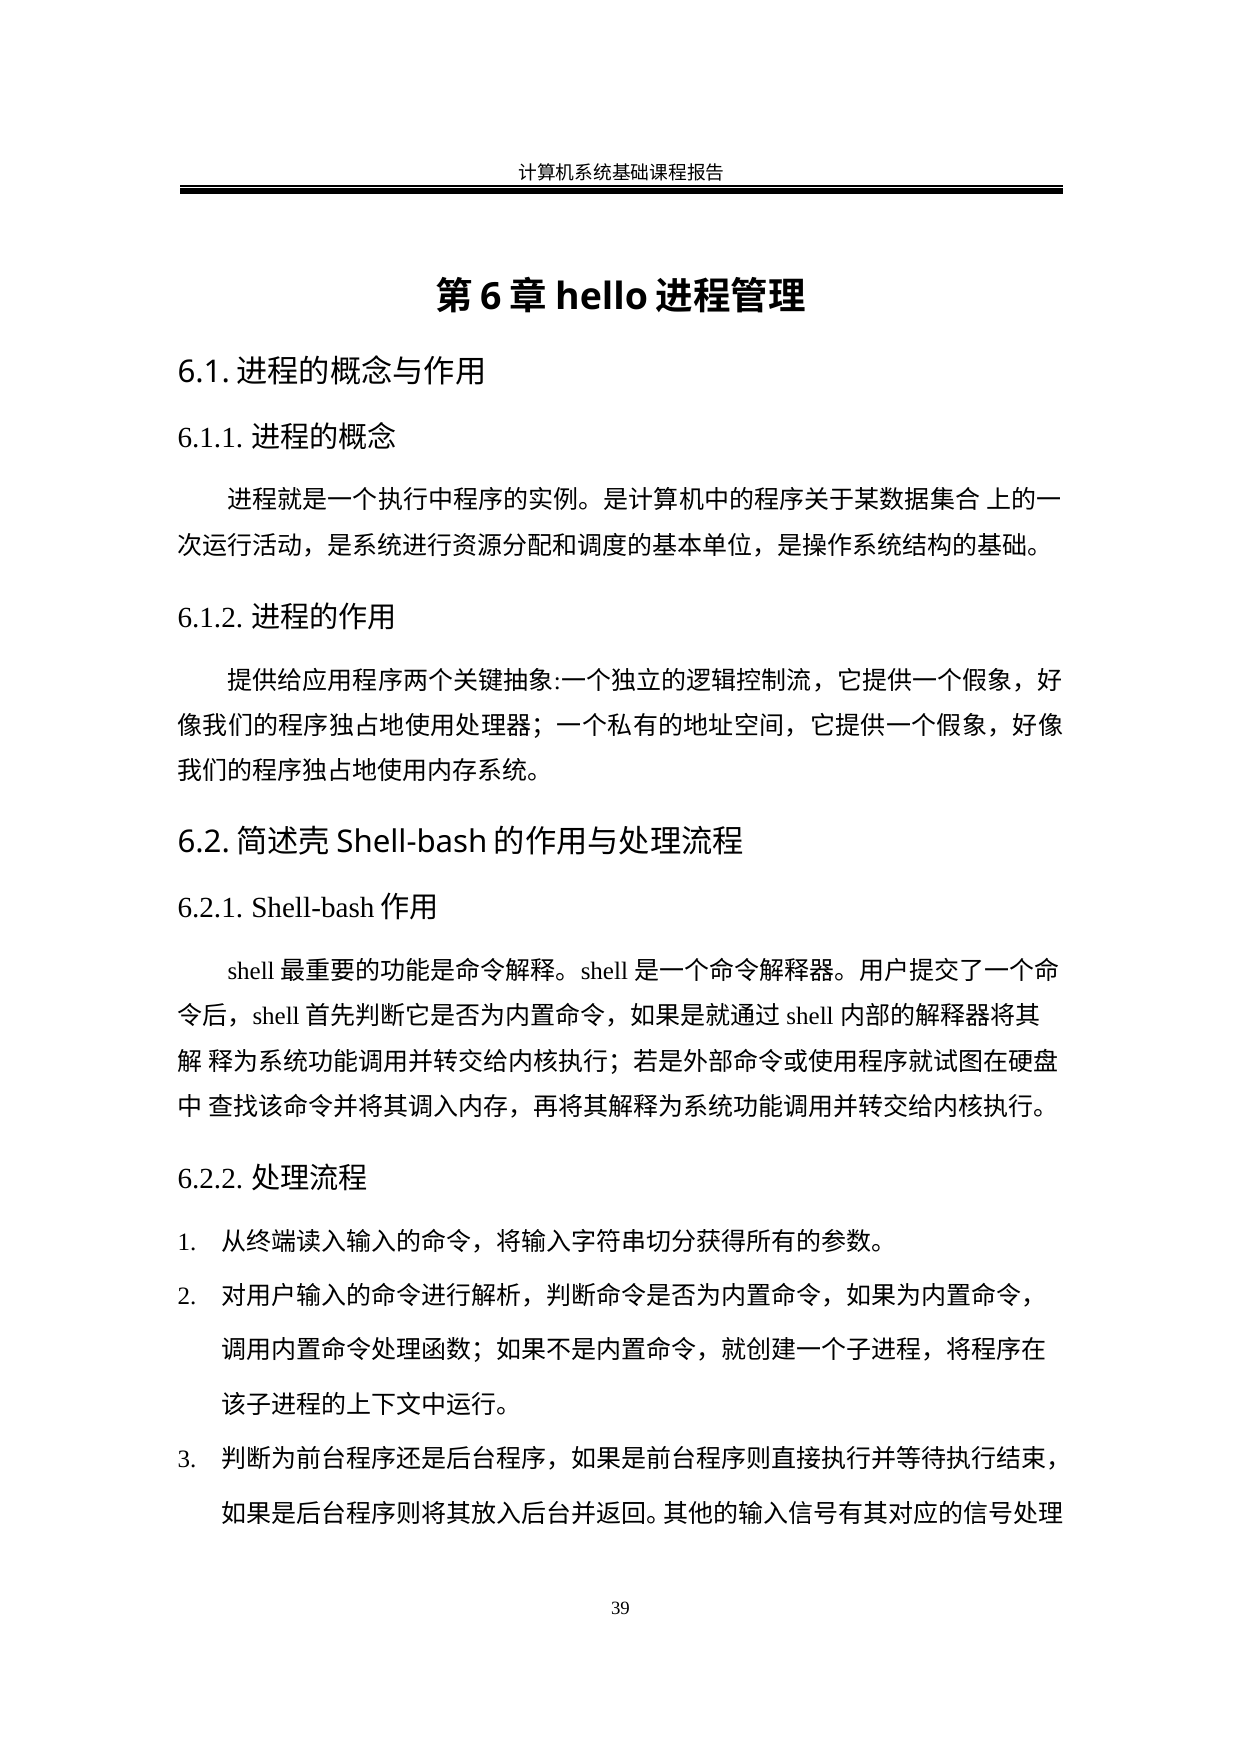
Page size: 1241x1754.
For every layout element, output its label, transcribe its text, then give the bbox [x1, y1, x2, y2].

list 对用户输入的命令进行解析，判断命令是否为内置命令，如果为内置命令，调用内置命令处理函数；如果不是内置命令，就创建一个子进程，将程序在该子进程的上下文中运行。 [177, 1276, 1063, 1421]
subtitle 进程的概念与作用 [177, 351, 1063, 390]
text 进程就是一个执行中程序的实例。是计算机中的程序关于某数据集合 上的一次运行活动，是系统进行资源分配和调度的基本单位，是操作系统结构的基础。 [177, 480, 1063, 562]
subtitle 进程的概念 [177, 415, 1063, 455]
subtitle 简述壳Shell-bash的作用与处理流程 [177, 821, 1063, 861]
text 提供给应用程序两个关键抽象:一个独立的逻辑控制流，它提供一个假象，好像我们的程序独占地使用处理器；一个私有的地址空间，它提供一个假象，好像我们的程序独占地使用内存系统。 [177, 660, 1063, 787]
text shell 最重要的功能是命令解释。shell 是一个命令解释器。用户提交了一个命令后，shell 首先判断它是否为内置命令，如果是就通过 shell 内部的解释器将其解 释为系统功能调用并转交给内核执行；若是外部命令或使用程序就试图在硬盘中 查找该命令并将其调入内存，再将其解释为系统功能调用并转交给内核执行。 [177, 950, 1063, 1122]
subtitle 处理流程 [177, 1157, 1063, 1196]
list 从终端读入输入的命令，将输入字符串切分获得所有的参数。 [177, 1221, 1063, 1257]
subtitle Shell-bash作用 [177, 886, 1063, 925]
subtitle 第6章 hello进程管理 [177, 242, 1063, 326]
subtitle 进程的作用 [177, 596, 1063, 635]
